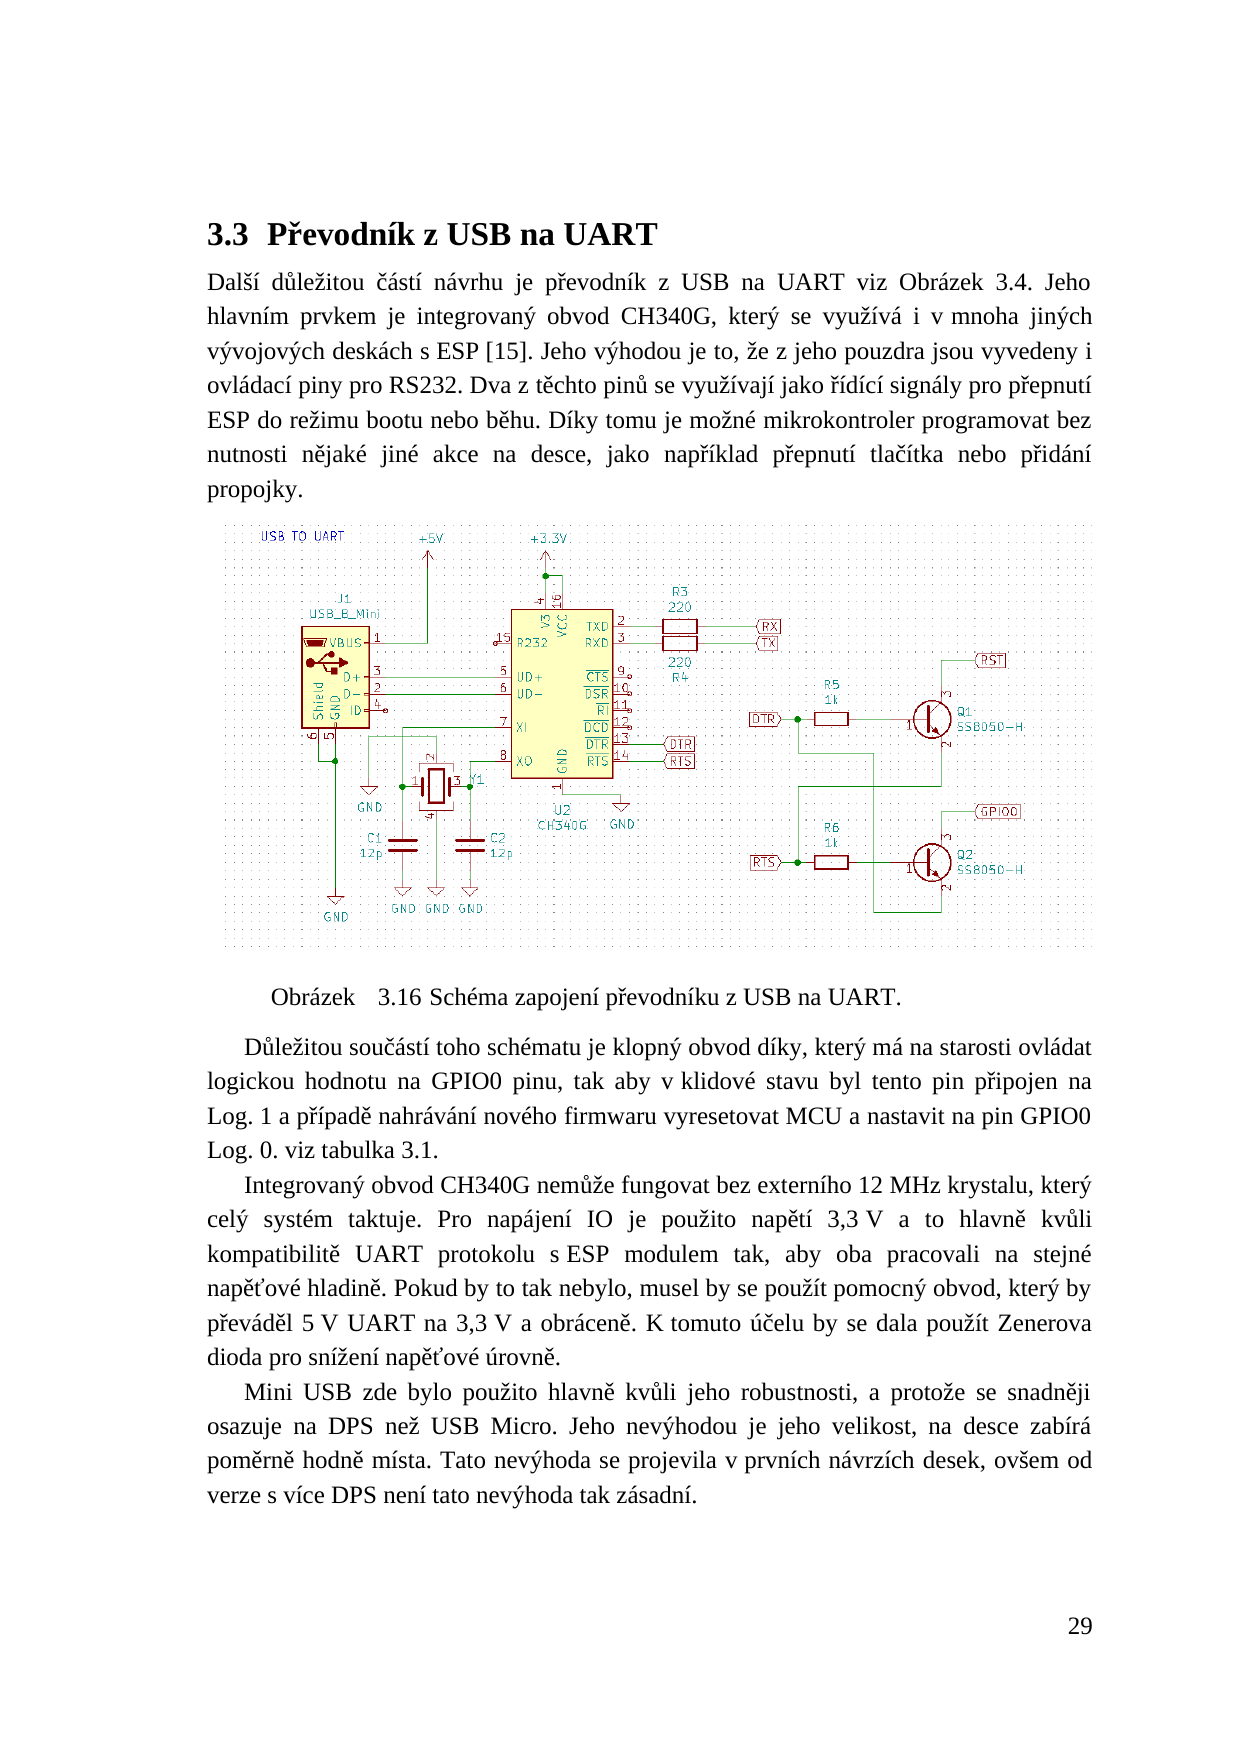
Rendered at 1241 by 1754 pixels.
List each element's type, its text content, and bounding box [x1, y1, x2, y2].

table_header [207, 508, 1092, 970]
text Integrovaný obvod CH340G nemůže fungovat bez externího 12 MHz krystalu, který celý systém taktuje. Pro napájení IO je použito napětí 3,3 V a to hlavně kvůli kompatibilitě UART protokolu s ESP modulem tak, aby oba pracovali na stejné napěťové hladině. Pokud by to tak nebylo, musel by se použít pomocný obvod, který by převáděl 5 V UART na 3,3 V a obráceně. K tomuto účelu by se dala použít Zenerova dioda pro snížení napěťové úrovně. [207, 1170, 1092, 1371]
table_cell Obrázek [207, 970, 366, 1032]
text Další důležitou částí návrhu je převodník z USB na UART viz Obrázek 3.4. Jeho hlavním prvkem je integrovaný obvod CH340G, který se využívá i v mnoha jiných vývojových deskách s ESP [15]. Jeho výhodou je to, že z jeho pouzdra jsou vyvedeny i ovládací piny pro RS232. Dva z těchto pinů se využívají jako řídící signály pro přepnutí ESP do režimu bootu nebo běhu. Díky tomu je možné mikrokontroler programovat bez nutnosti nějaké jiné akce na desce, jako například přepnutí tlačítka nebo přidání propojky. [207, 267, 1092, 502]
text Důležitou součástí toho schématu je klopný obvod díky, který má na starosti ovládat logickou hodnotu na GPIO0 pinu, tak aby v klidové stavu byl tento pin připojen na Log. 1 a případě nahrávání nového firmwaru vyresetovat MCU a nastavit na pin GPIO0 Log. 0. viz tabulka 3.1. [207, 1032, 1092, 1164]
picture [218, 520, 1093, 949]
text Mini USB zde bylo použito hlavně kvůli jeho robustnosti, a protože se snadněji osazuje na DPS než USB Micro. Jeho nevýhodou je jeho velikost, na desce zabírá poměrně hodně místa. Tato nevýhoda se projevila v prvních návrzích desek, ovšem od verze s více DPS není tato nevýhoda tak zásadní. [207, 1377, 1092, 1509]
subtitle Převodník z USB na UART [207, 215, 1092, 253]
